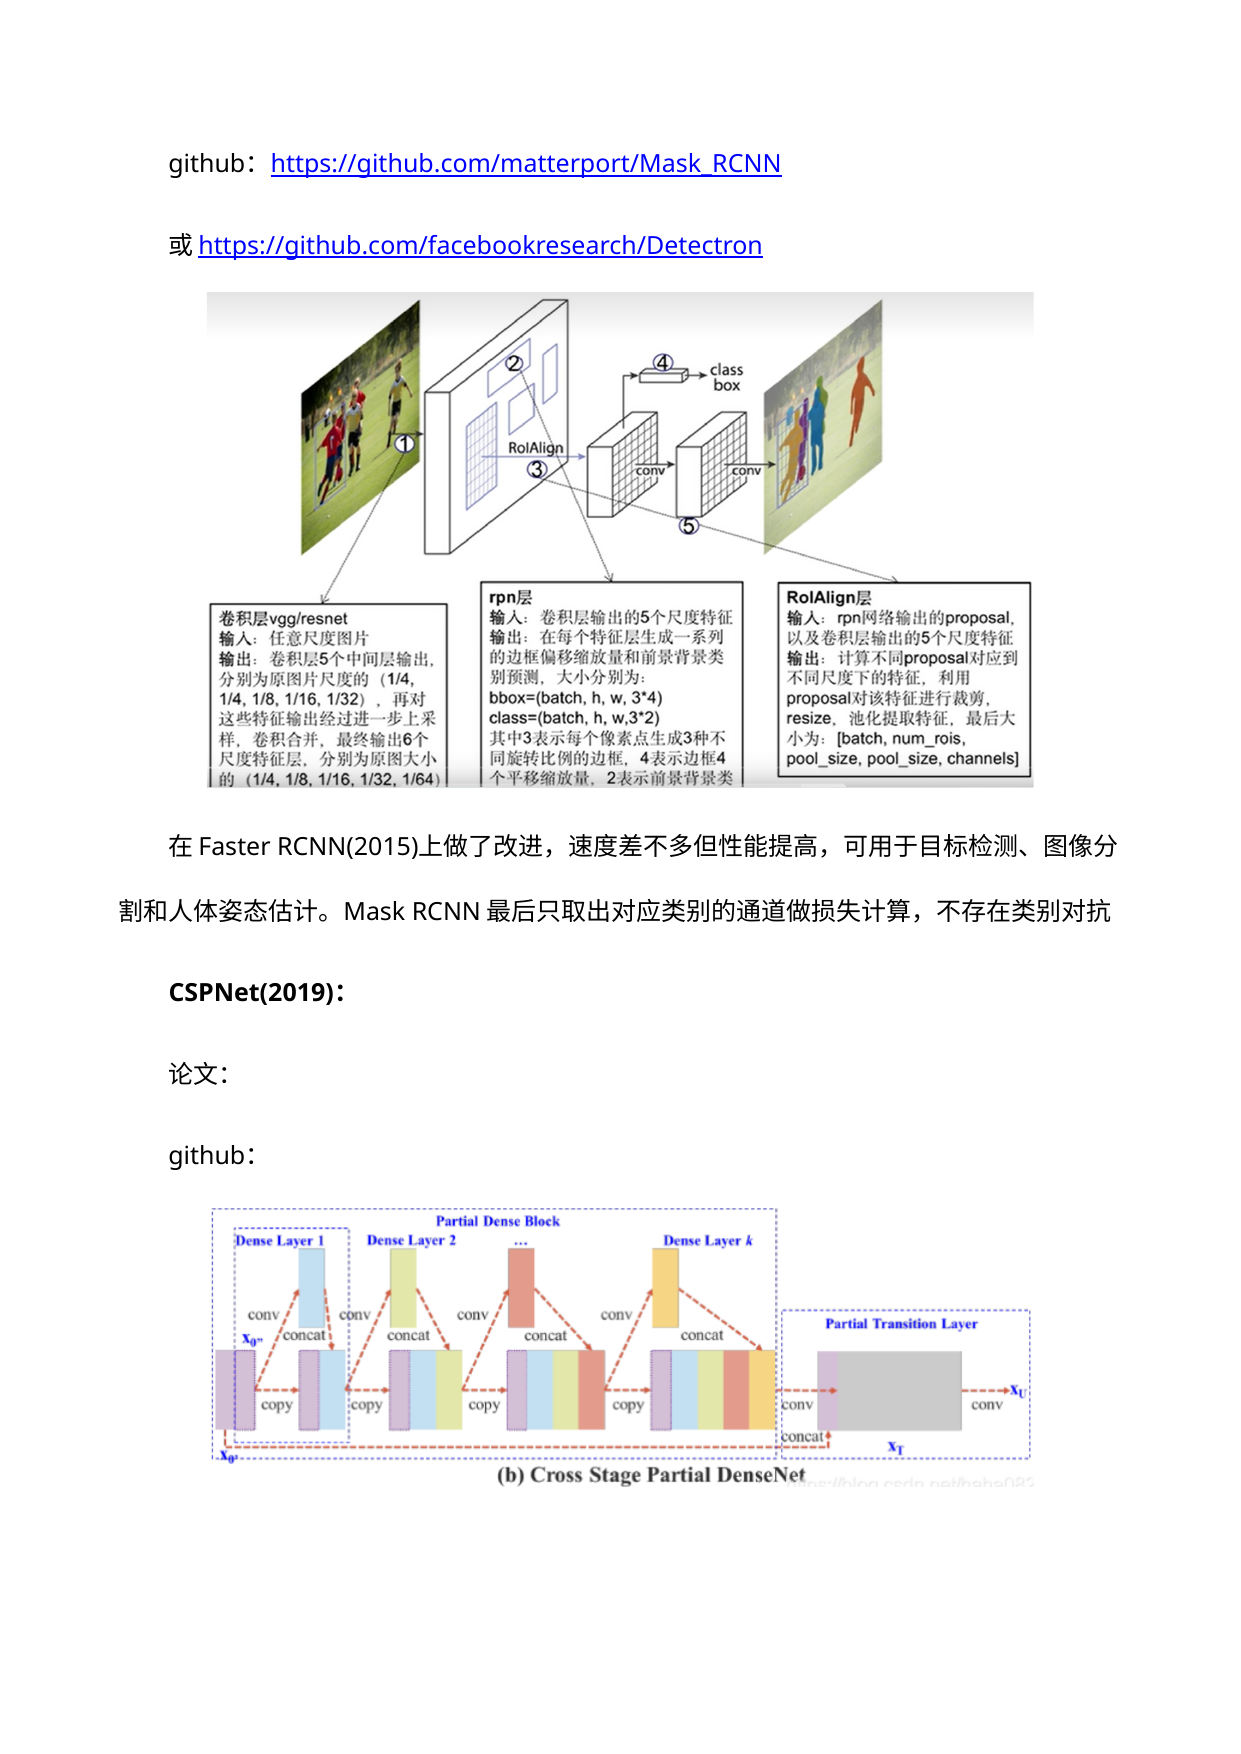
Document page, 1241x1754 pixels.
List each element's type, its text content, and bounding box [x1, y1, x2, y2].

picture [206, 1202, 1034, 1487]
text 在Faster RCNN(2015)上做了改进，速度差不多但性能提高，可用于目标检测、图像分割和人体姿态估计。Mask RCNN最后只取出对应类别的通道做损失计算，不存在类别对抗 [118, 812, 1122, 942]
text github：https://github.com/matterport/Mask_RCNN [118, 129, 1122, 194]
text github： [118, 1121, 1122, 1186]
text 论文： [118, 1040, 1122, 1105]
text CSPNet(2019)： [118, 958, 1122, 1023]
text 或https://github.com/facebookresearch/Detectron [118, 211, 1122, 276]
picture [206, 292, 1034, 788]
